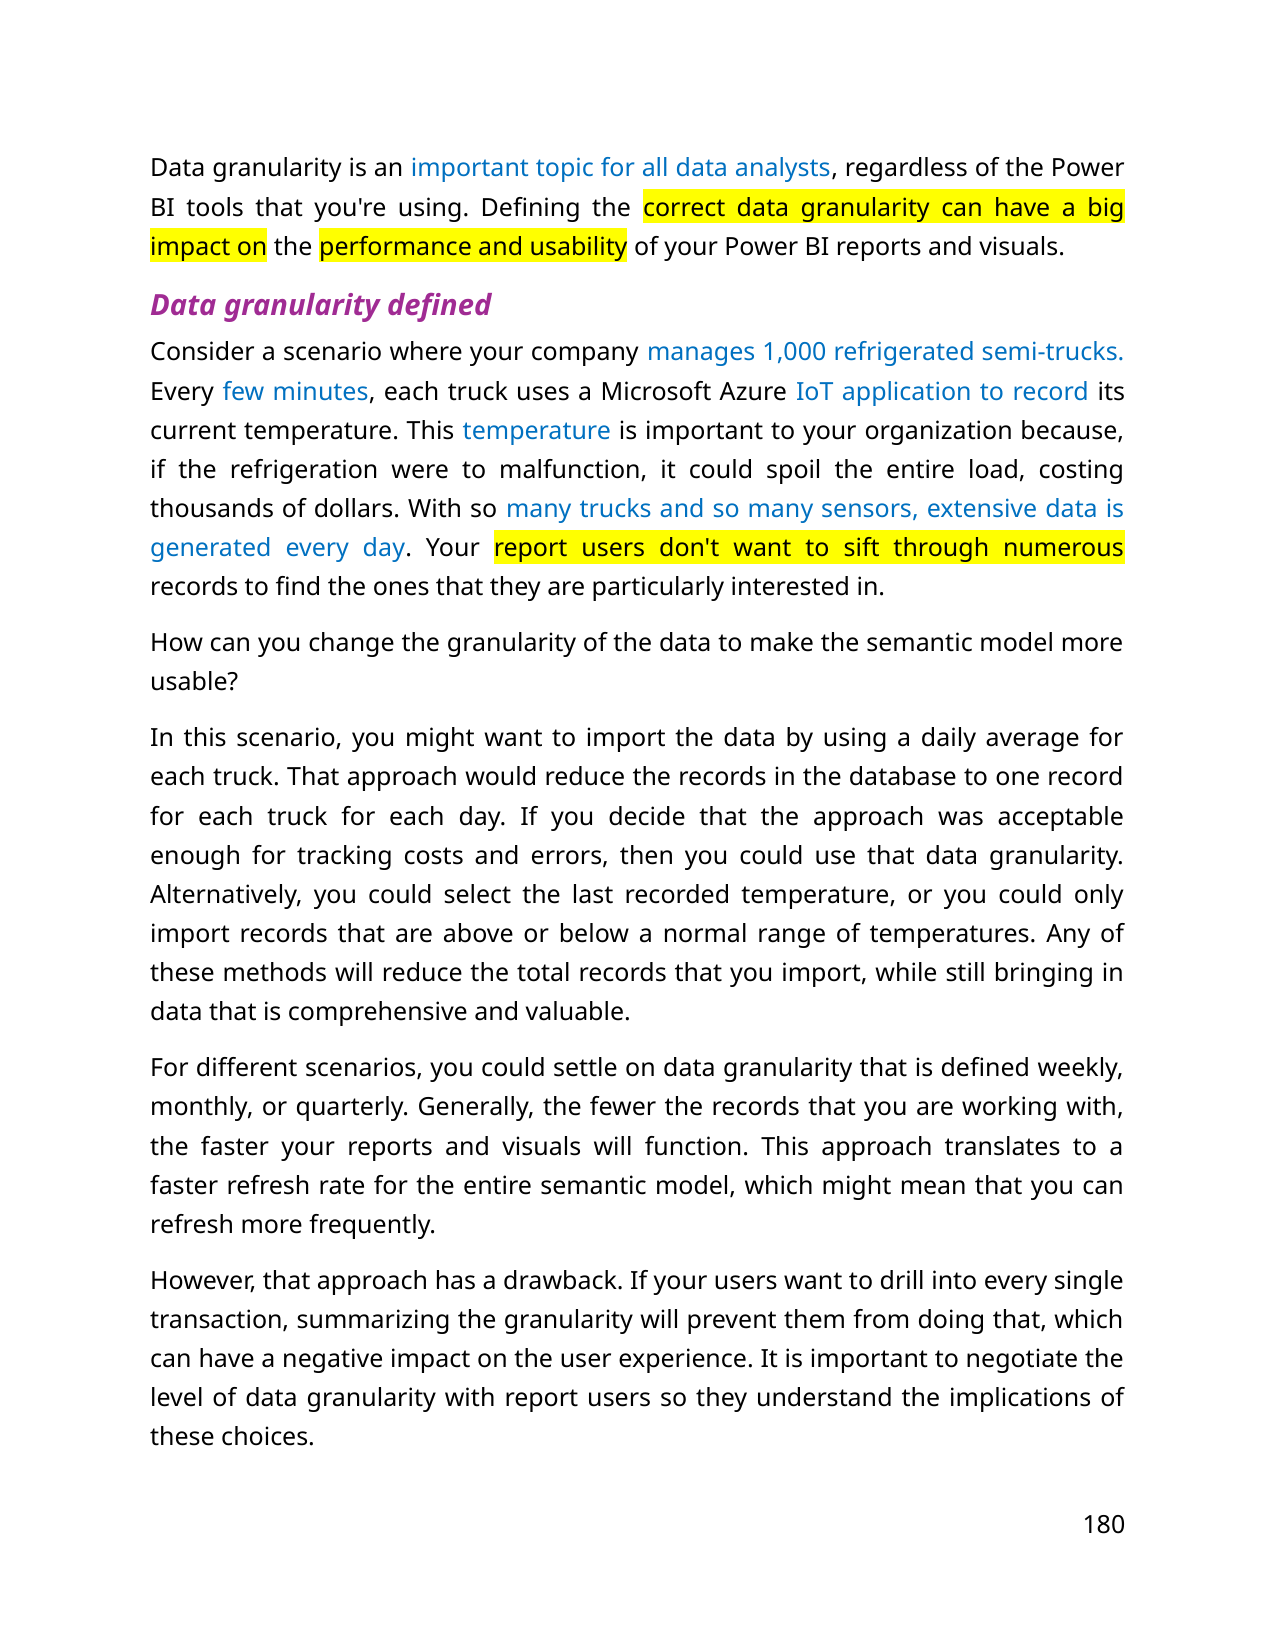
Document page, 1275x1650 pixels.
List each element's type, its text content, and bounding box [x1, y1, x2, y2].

subtitle Data granularity defined [150, 284, 1125, 324]
text Consider a scenario where your company manages 1,000 refrigerated semi-trucks. Every few minutes, each truck uses a Microsoft Azure IoT application to record its current temperature. This temperature is important to your organization because, if the refrigeration were to malfunction, it could spoil the entire load, costing thousands of dollars. With so many trucks and so many sensors, extensive data is generated every day. Your report users don't want to sift through numerous records to find the ones that they are particularly interested in. [150, 334, 1125, 603]
text How can you change the granularity of the data to make the semantic model more usable? [150, 625, 1125, 698]
text In this scenario, you might want to import the data by using a daily average for each truck. That approach would reduce the records in the database to one record for each truck for each day. If you decide that the approach was acceptable enough for tracking costs and errors, then you could use that data granularity. Alternatively, you could select the last recorded temperature, or you could only import records that are above or below a normal range of temperatures. Any of these methods will reduce the total records that you import, while still bringing in data that is comprehensive and valuable. [150, 720, 1125, 1028]
text Data granularity is an important topic for all data analysts, regardless of the Power BI tools that you're using. Defining the correct data granularity can have a big impact on the performance and usability of your Power BI reports and visuals. [150, 150, 1125, 262]
text However, that approach has a drawback. If your users want to drill into every single transaction, summarizing the granularity will prevent them from doing that, which can have a negative impact on the user experience. It is important to negotiate the level of data granularity with report users so they understand the implications of these choices. [150, 1262, 1125, 1453]
text For different scenarios, you could settle on data granularity that is defined weekly, monthly, or quarterly. Generally, the fewer the records that you are working with, the faster your reports and visuals will function. This approach translates to a faster refresh rate for the entire semantic model, which might mean that you can refresh more frequently. [150, 1050, 1125, 1241]
